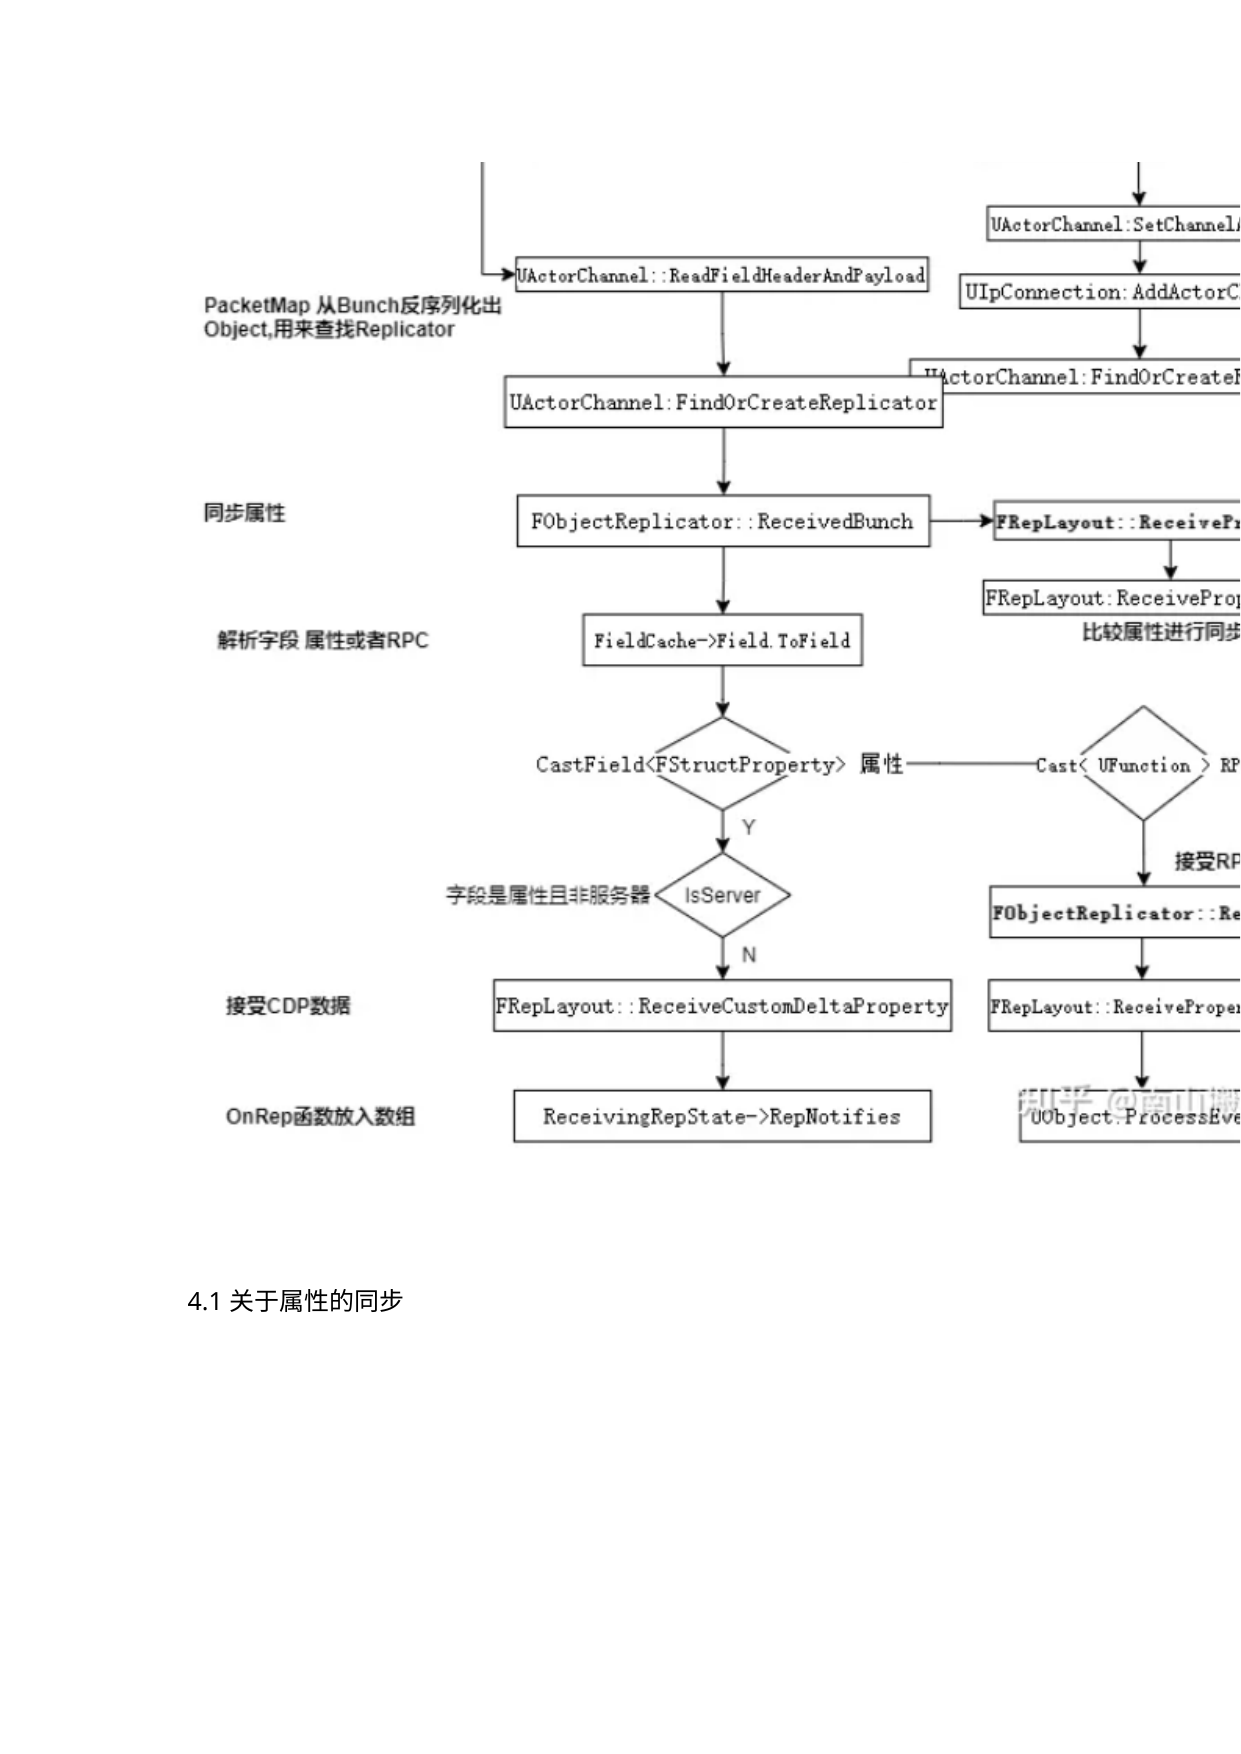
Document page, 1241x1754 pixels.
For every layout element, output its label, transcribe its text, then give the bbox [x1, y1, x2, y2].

text 4.1 关于属性的同步 [187, 1267, 1053, 1332]
picture [187, 162, 1241, 1195]
